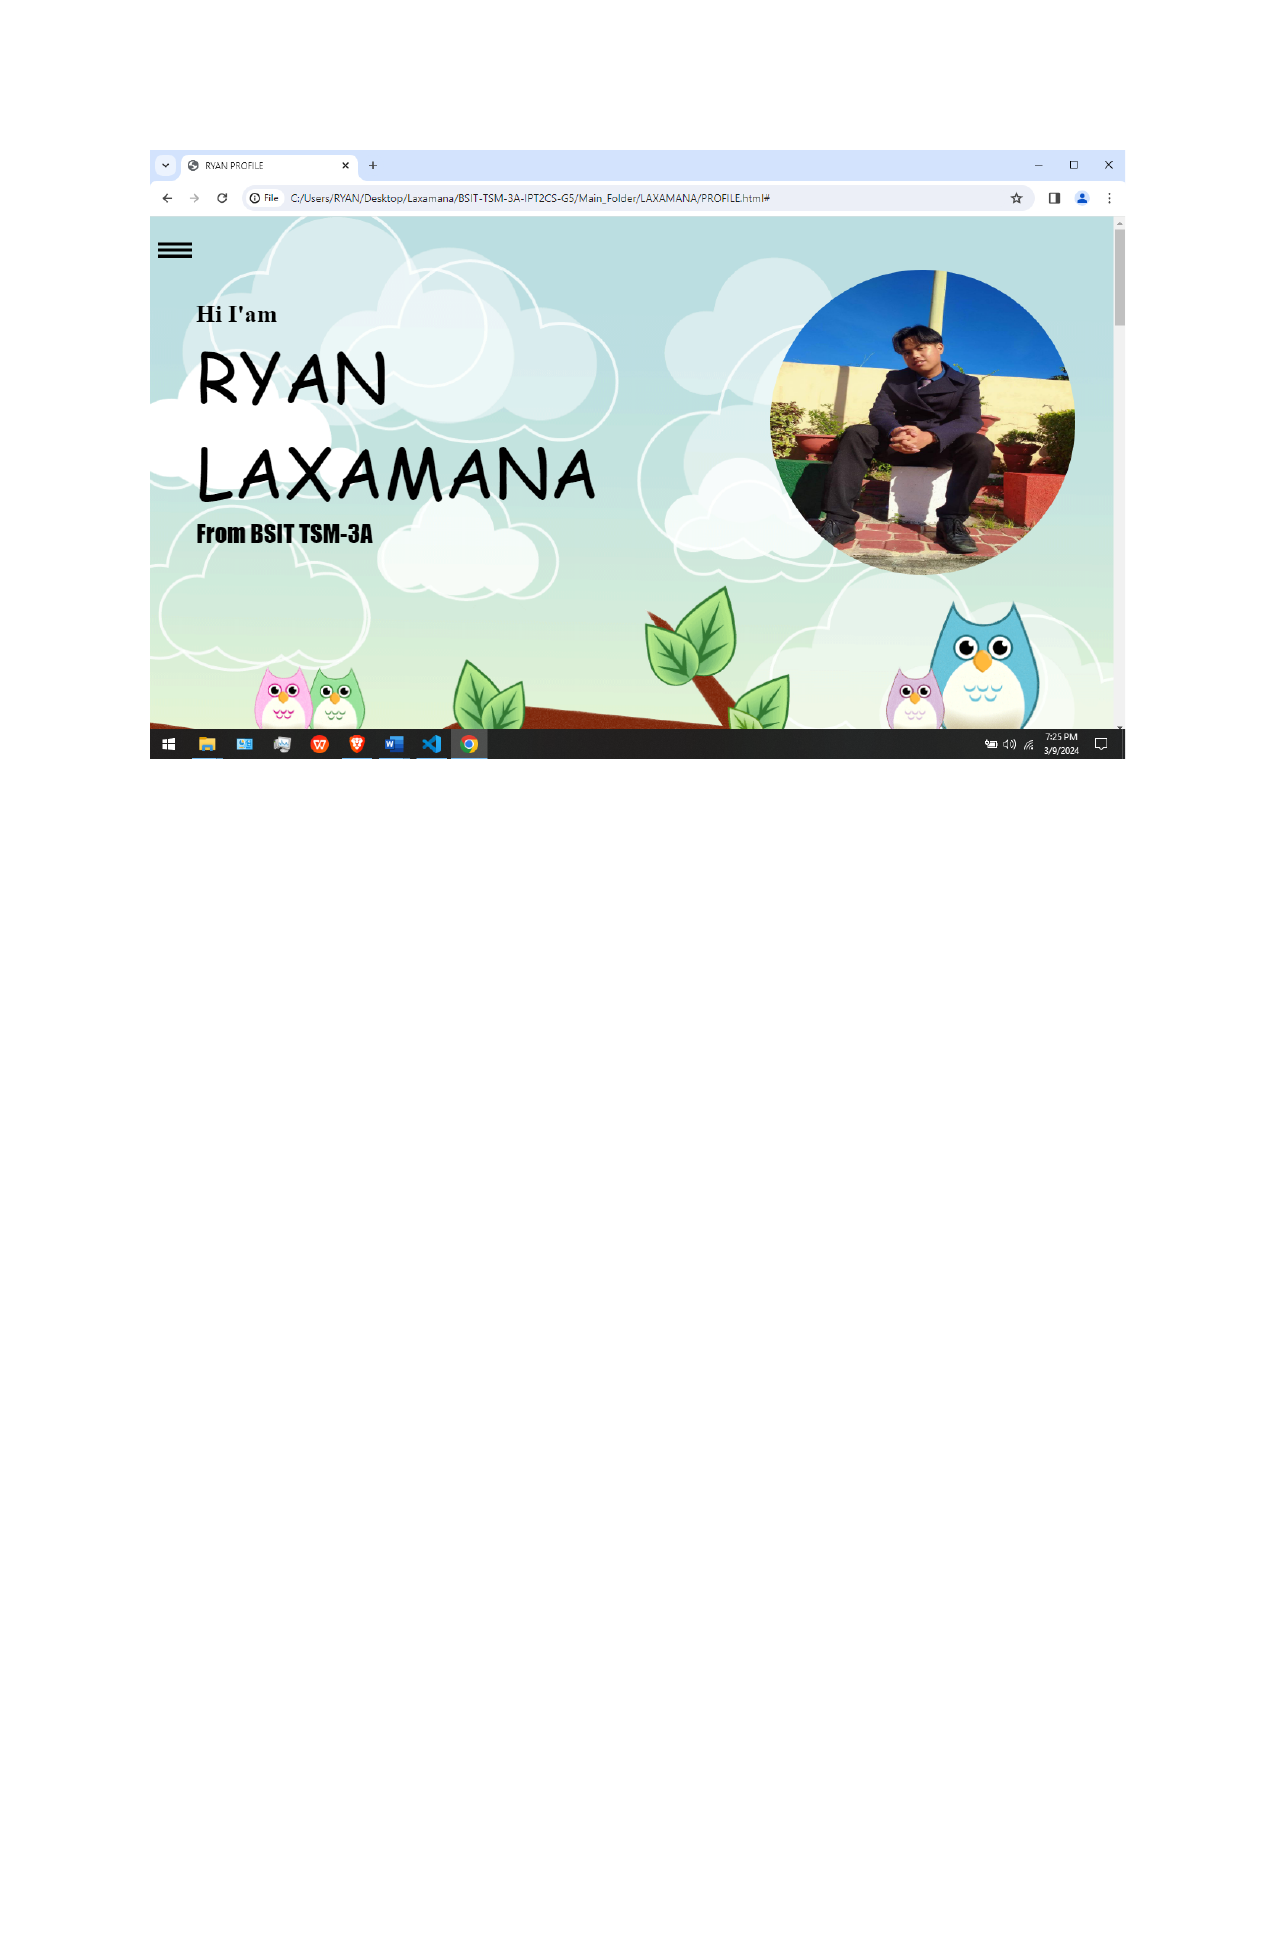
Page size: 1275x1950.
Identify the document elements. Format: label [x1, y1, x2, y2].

picture [150, 150, 1125, 759]
